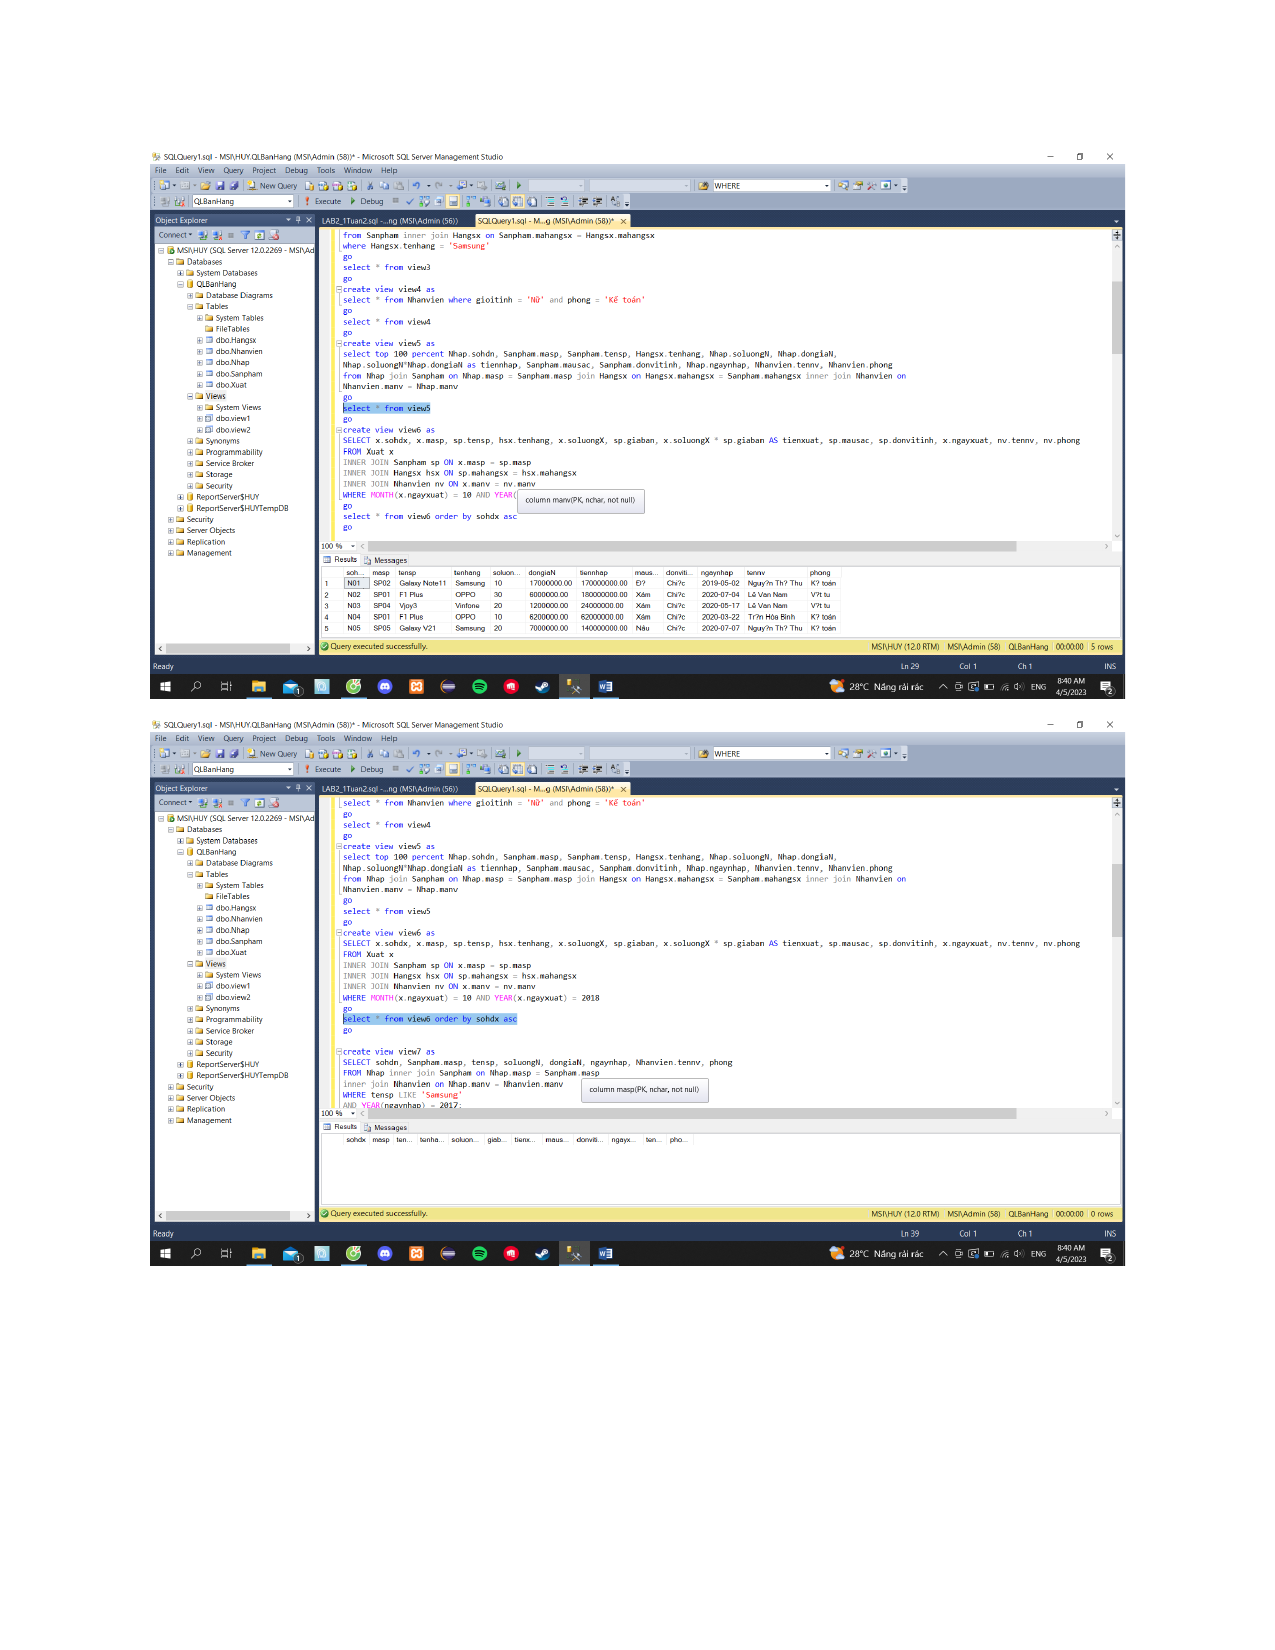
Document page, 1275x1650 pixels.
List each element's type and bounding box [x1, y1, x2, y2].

picture [150, 717, 1125, 1266]
picture [150, 150, 1125, 699]
